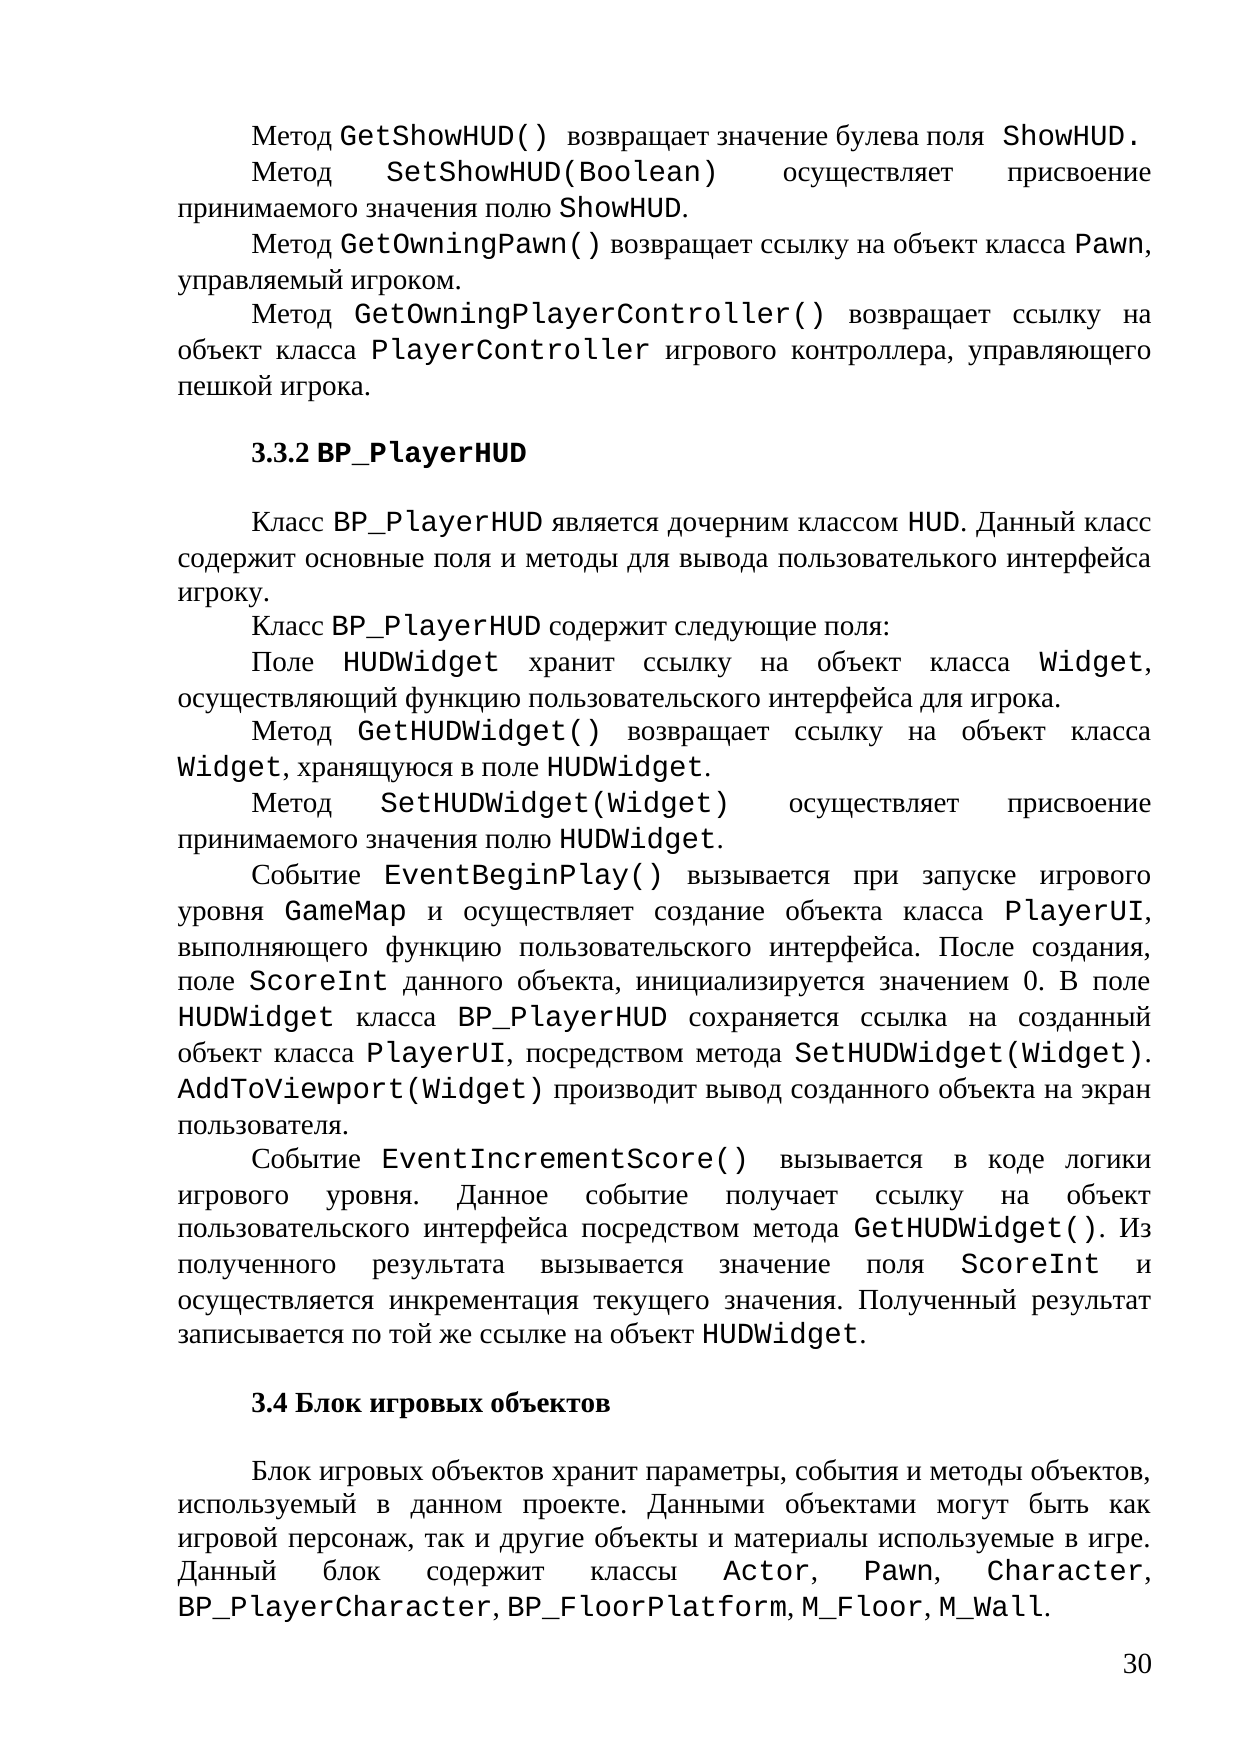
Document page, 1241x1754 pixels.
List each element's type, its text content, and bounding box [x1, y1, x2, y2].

text Метод GetOwningPawn() возвращает ссылку на объект класса Pawn, управляемый игроком. [177, 226, 1152, 296]
list Событие EventIncrementScore() вызывается в коде логики игрового уровня. Данное событие получает ссылку на объект пользовательского интерфейса посредством метода GetHUDWidget(). Из полученного результата вызывается значение поля ScoreInt и осуществляется инкрементация текущего значения. Полученный результат записывается по той же ссылке на объект HUDWidget. [177, 1141, 1152, 1352]
list Событие EventBeginPlay() вызывается при запуске игрового уровня GameMap и осуществляет создание объекта класса PlayerUI, выполняющего функцию пользовательского интерфейса. После создания, поле ScoreInt данного объекта, инициализируется значением 0. В поле HUDWidget класса BP_PlayerHUD сохраняется ссылка на созданный объект класса PlayerUI, посредством метода SetHUDWidget(Widget). AddToViewport(Widget) производит вывод созданного объекта на экран пользователя. [177, 857, 1152, 1141]
text Метод SetShowHUD(Boolean) осуществляет присвоение принимаемого значения полю ShowHUD. [177, 154, 1152, 226]
text Метод GetOwningPlayerController() возвращает ссылку на объект класса PlayerController игрового контроллера, управляющего пешкой игрока. [177, 296, 1152, 401]
list 3.3.2 BP_PlayerHUD [177, 435, 1152, 471]
text Метод GetShowHUD() возвращает значение булева поля ShowHUD. [177, 118, 1152, 154]
text Метод SetHUDWidget(Widget) осуществляет присвоение принимаемого значения полю HUDWidget. [177, 785, 1152, 857]
list Класс BP_PlayerHUD содержит следующие поля: [177, 608, 1152, 644]
list Класс BP_PlayerHUD является дочерним классом HUD. Данный класс содержит основные поля и методы для вывода пользователького интерфейса игроку. [177, 504, 1152, 608]
text Блок игровых объектов хранит параметры, события и методы объектов, используемый в данном проекте. Данными объектами могут быть как игровой персонаж, так и другие объекты и материалы используемые в игре. Данный блок содержит классы Actor, Pawn, Character, BP_PlayerCharacter, BP_FloorPlatform, M_Floor, M_Wall. [177, 1453, 1152, 1625]
list 3.4 Блок игровых объектов [177, 1386, 1152, 1419]
text Метод GetHUDWidget() возвращает ссылку на объект класса Widget, хранящуюся в поле HUDWidget. [177, 713, 1152, 785]
text Поле HUDWidget хранит ссылку на объект класса Widget, осуществляющий функцию пользовательского интерфейса для игрока. [177, 644, 1152, 713]
